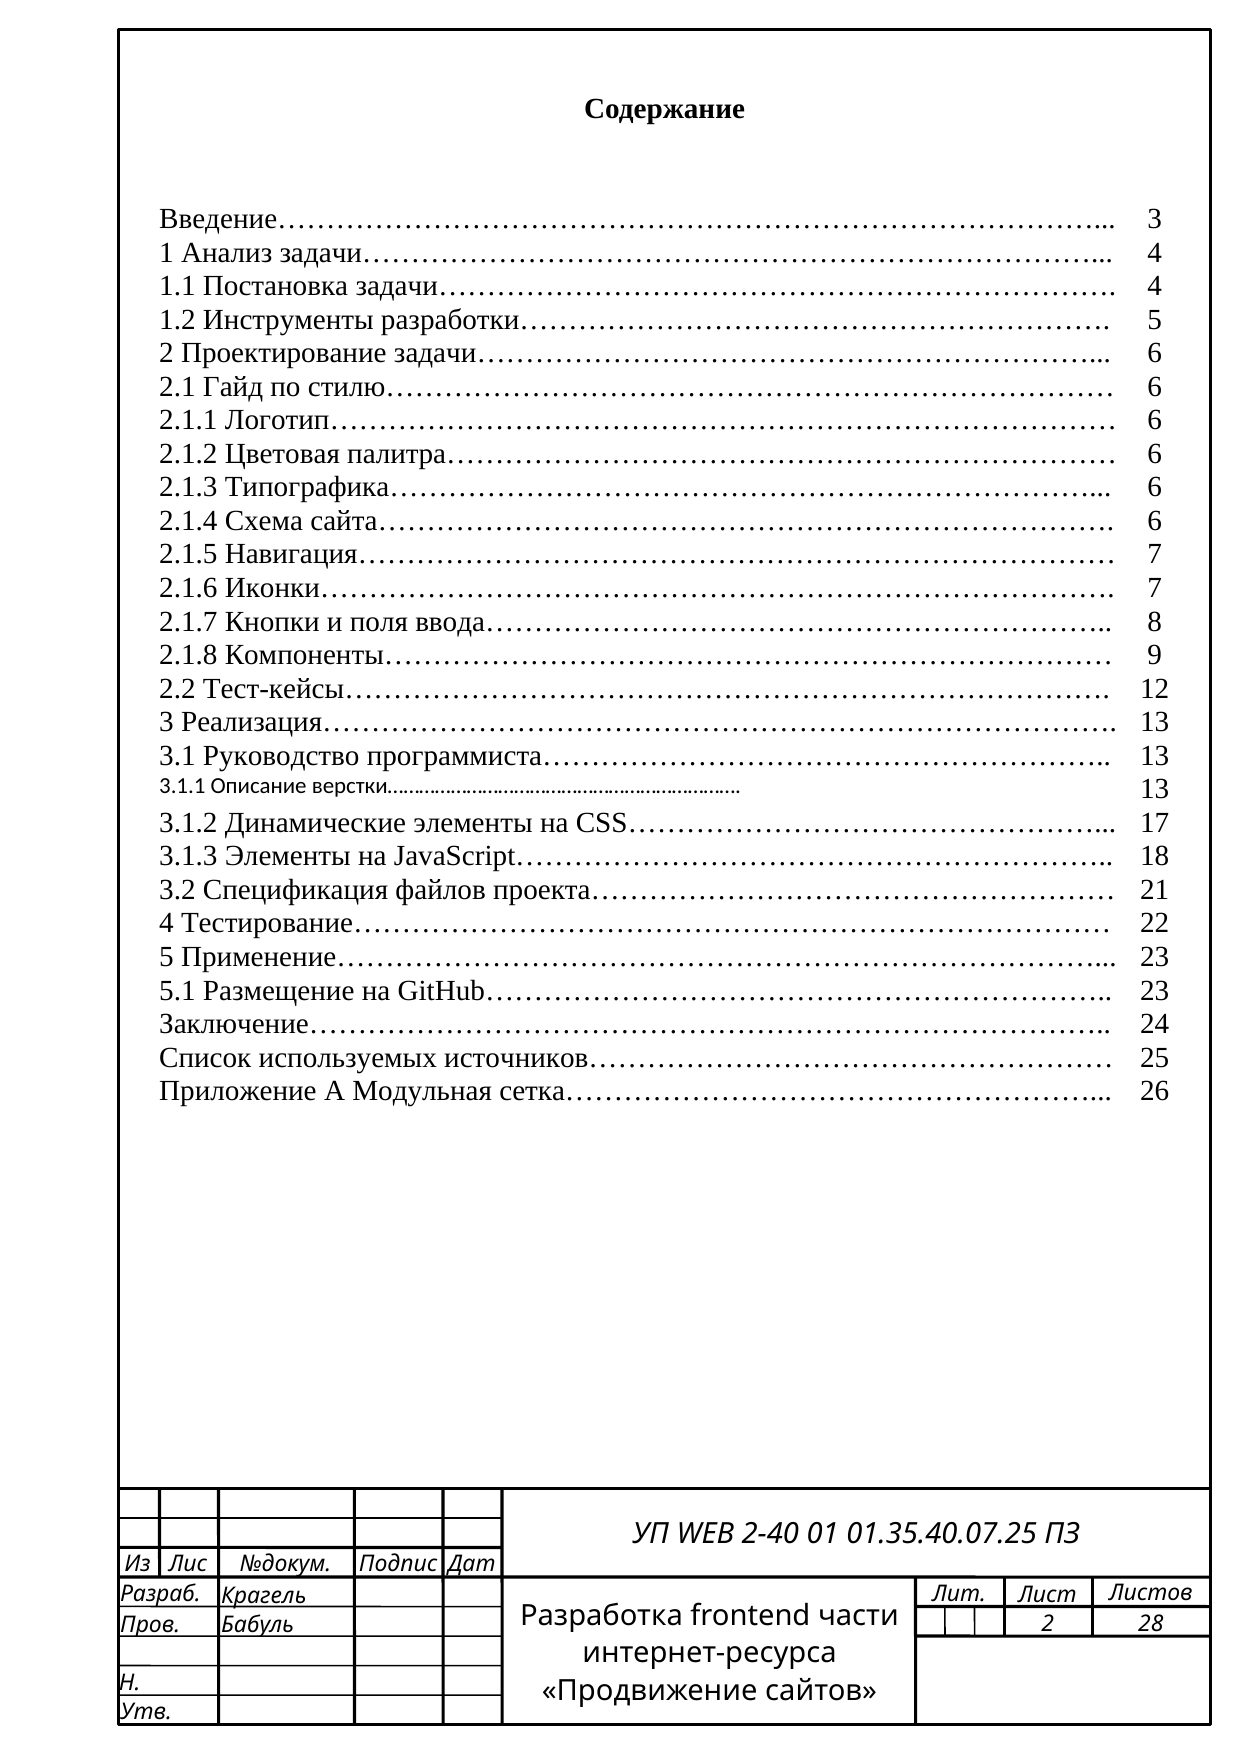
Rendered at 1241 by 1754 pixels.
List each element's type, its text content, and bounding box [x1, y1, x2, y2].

table_cell Заключение……………………………………………………………………….. [148, 1006, 1128, 1040]
table_cell 6 [1129, 470, 1180, 503]
table_cell 2.2 Тест-кейсы……………………………………………………………………. [148, 671, 1128, 704]
table_cell 6 [1129, 403, 1180, 436]
table_cell 2.1.7 Кнопки и поля ввода……………………………………………………….. [148, 604, 1128, 637]
table_cell 4 [1129, 235, 1180, 268]
table_cell 5 [1129, 302, 1180, 335]
table_cell 2.1.2 Цветовая палитра…………………………………………………………… [148, 436, 1128, 469]
table_cell 5 Применение……………………………………………………………………... [148, 939, 1128, 973]
table_cell 17 [1129, 805, 1180, 838]
table_cell 1.1 Постановка задачи……………………………………………………………. [148, 268, 1128, 302]
table_cell Список используемых источников……………………………………………… [148, 1040, 1128, 1073]
table_cell 2.1.3 Типографика………………………………………………………………... [148, 470, 1128, 503]
table_cell 3.1 Руководство программиста………………………………………………….. [148, 738, 1128, 771]
table_cell 26 [1129, 1073, 1180, 1107]
table_cell 1.2 Инструменты разработки……………………………………………………. [148, 302, 1128, 335]
table_cell 4 [1129, 268, 1180, 302]
table_cell 7 [1129, 570, 1180, 604]
table_cell 18 [1129, 839, 1180, 872]
table_cell 6 [1129, 436, 1180, 469]
table_cell 6 [1129, 369, 1180, 402]
table_cell 13 [1129, 704, 1180, 738]
table_cell 7 [1129, 537, 1180, 570]
table_cell 25 [1129, 1040, 1180, 1073]
text Содержание [148, 89, 1181, 126]
table_cell 2 Проектирование задачи………………………………………………………... [148, 335, 1128, 369]
table_header 3 [1129, 201, 1180, 235]
table_cell 24 [1129, 1006, 1180, 1040]
table_cell 12 [1129, 671, 1180, 704]
table_cell 2.1 Гайд по стилю………………………………………………………………… [148, 369, 1128, 402]
table_cell 4 Тестирование…………………………………………………………………… [148, 906, 1128, 939]
table_cell 2.1.1 Логотип……………………………………………………………………… [148, 403, 1128, 436]
table_cell 2.1.6 Иконки………………………………………………………………………. [148, 570, 1128, 604]
table_cell 5.1 Размещение на GitHub……………………………………………………….. [148, 973, 1128, 1006]
table_cell 8 [1129, 604, 1180, 637]
table_cell 3.1.2 Динамические элементы на CSS…………………………………………... [148, 805, 1128, 838]
table_cell 3.1.1 Описание верстки…………………………………………………………. [148, 771, 1128, 805]
table_cell 23 [1129, 973, 1180, 1006]
table_cell 22 [1129, 906, 1180, 939]
table_cell 13 [1129, 771, 1180, 805]
table_cell 3.2 Спецификация файлов проекта……………………………………………… [148, 872, 1128, 906]
table_cell 9 [1129, 637, 1180, 671]
table_cell 6 [1129, 335, 1180, 369]
table_cell 3 Реализация………………………………………………………………………. [148, 704, 1128, 738]
table_cell 2.1.4 Схема сайта…………………………………………………………………. [148, 503, 1128, 537]
table_cell 23 [1129, 939, 1180, 973]
table_cell 13 [1129, 738, 1180, 771]
table_cell 2.1.5 Навигация…………………………………………………………………… [148, 537, 1128, 570]
table_cell 2.1.8 Компоненты………………………………………………………………… [148, 637, 1128, 671]
table_cell Приложение А Модульная сетка………………………………………………... [148, 1073, 1128, 1107]
table_cell 6 [1129, 503, 1180, 537]
table_cell 3.1.3 Элементы на JavaScript…………………………………………………….. [148, 839, 1128, 872]
table_header Введение…………………………………………………………………………... [148, 201, 1128, 235]
table_cell 1 Анализ задачи…………………………………………………………………... [148, 235, 1128, 268]
table_cell 21 [1129, 872, 1180, 906]
